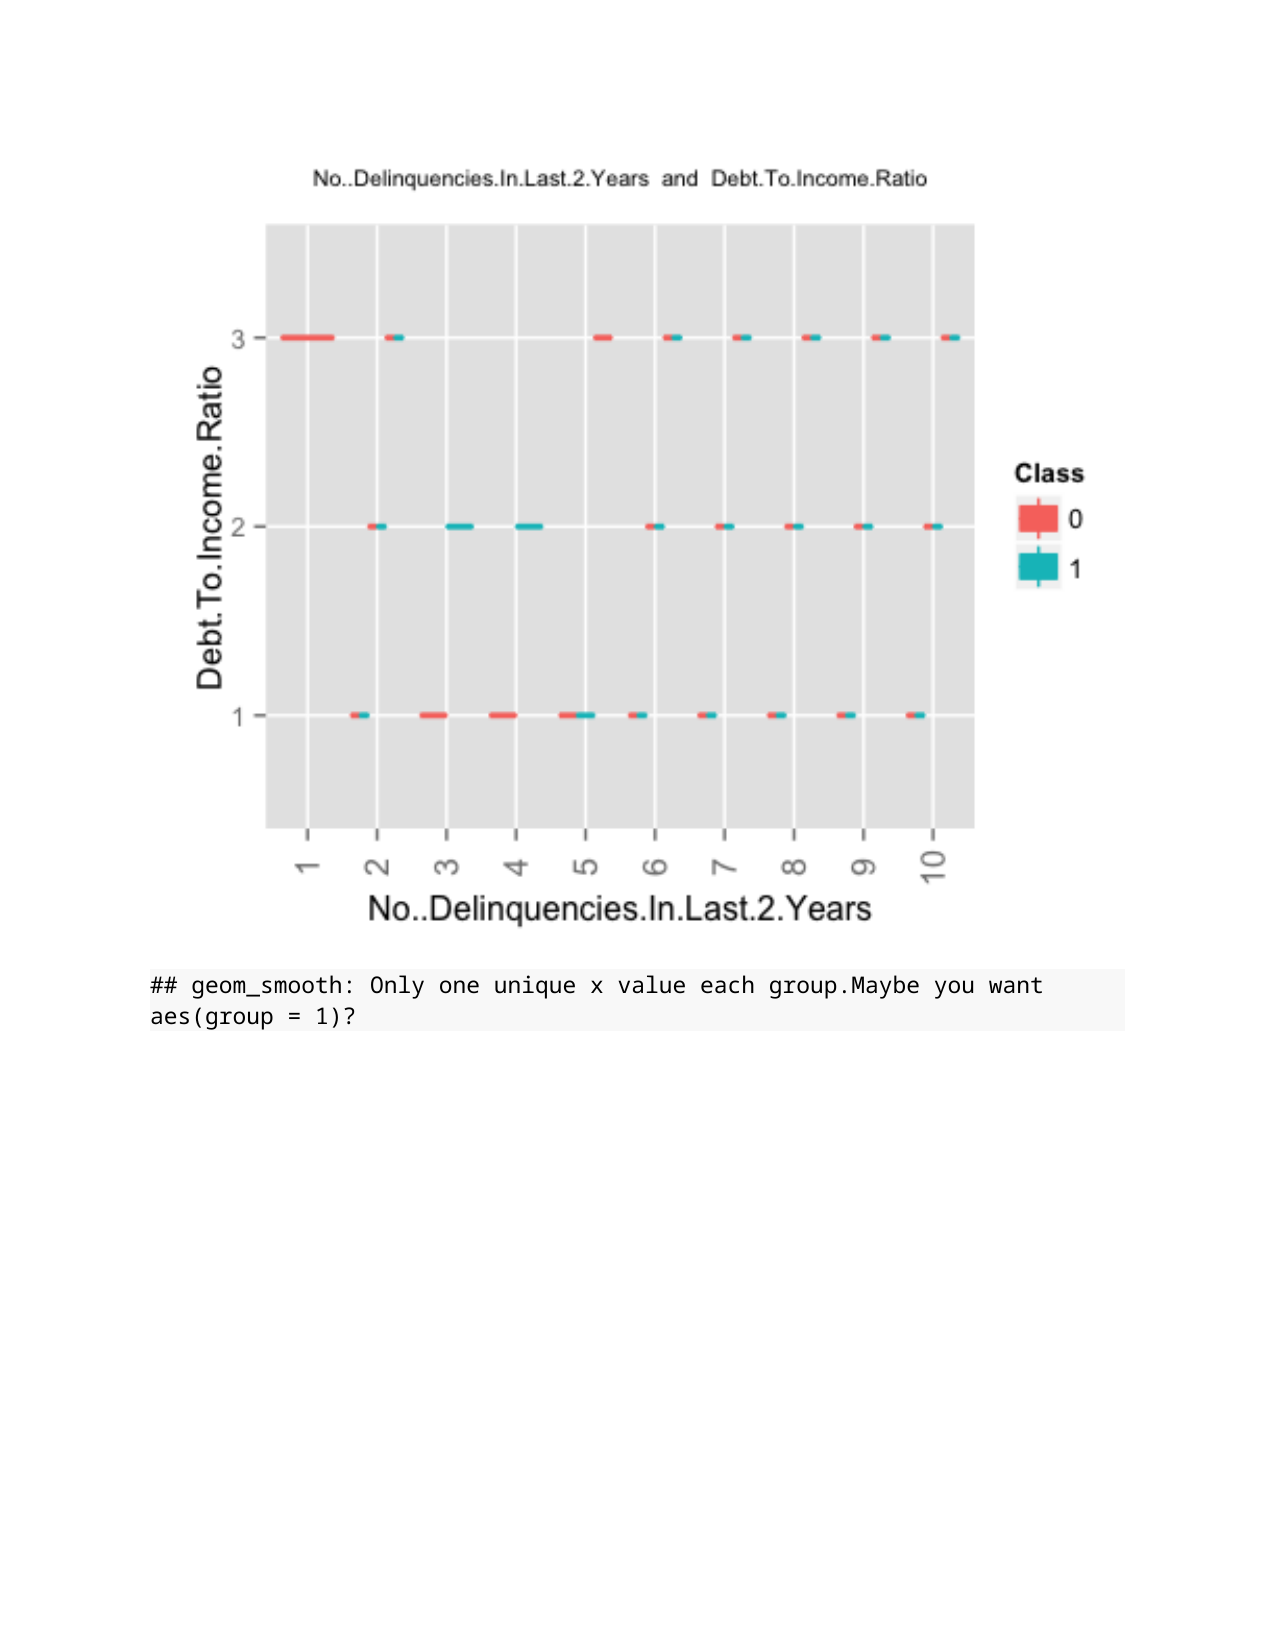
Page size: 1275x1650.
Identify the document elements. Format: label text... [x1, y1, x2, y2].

picture [168, 150, 1169, 950]
text ## geom_smooth: Only one unique x value each group.Maybe you want aes(group = 1)? [150, 969, 1125, 1031]
